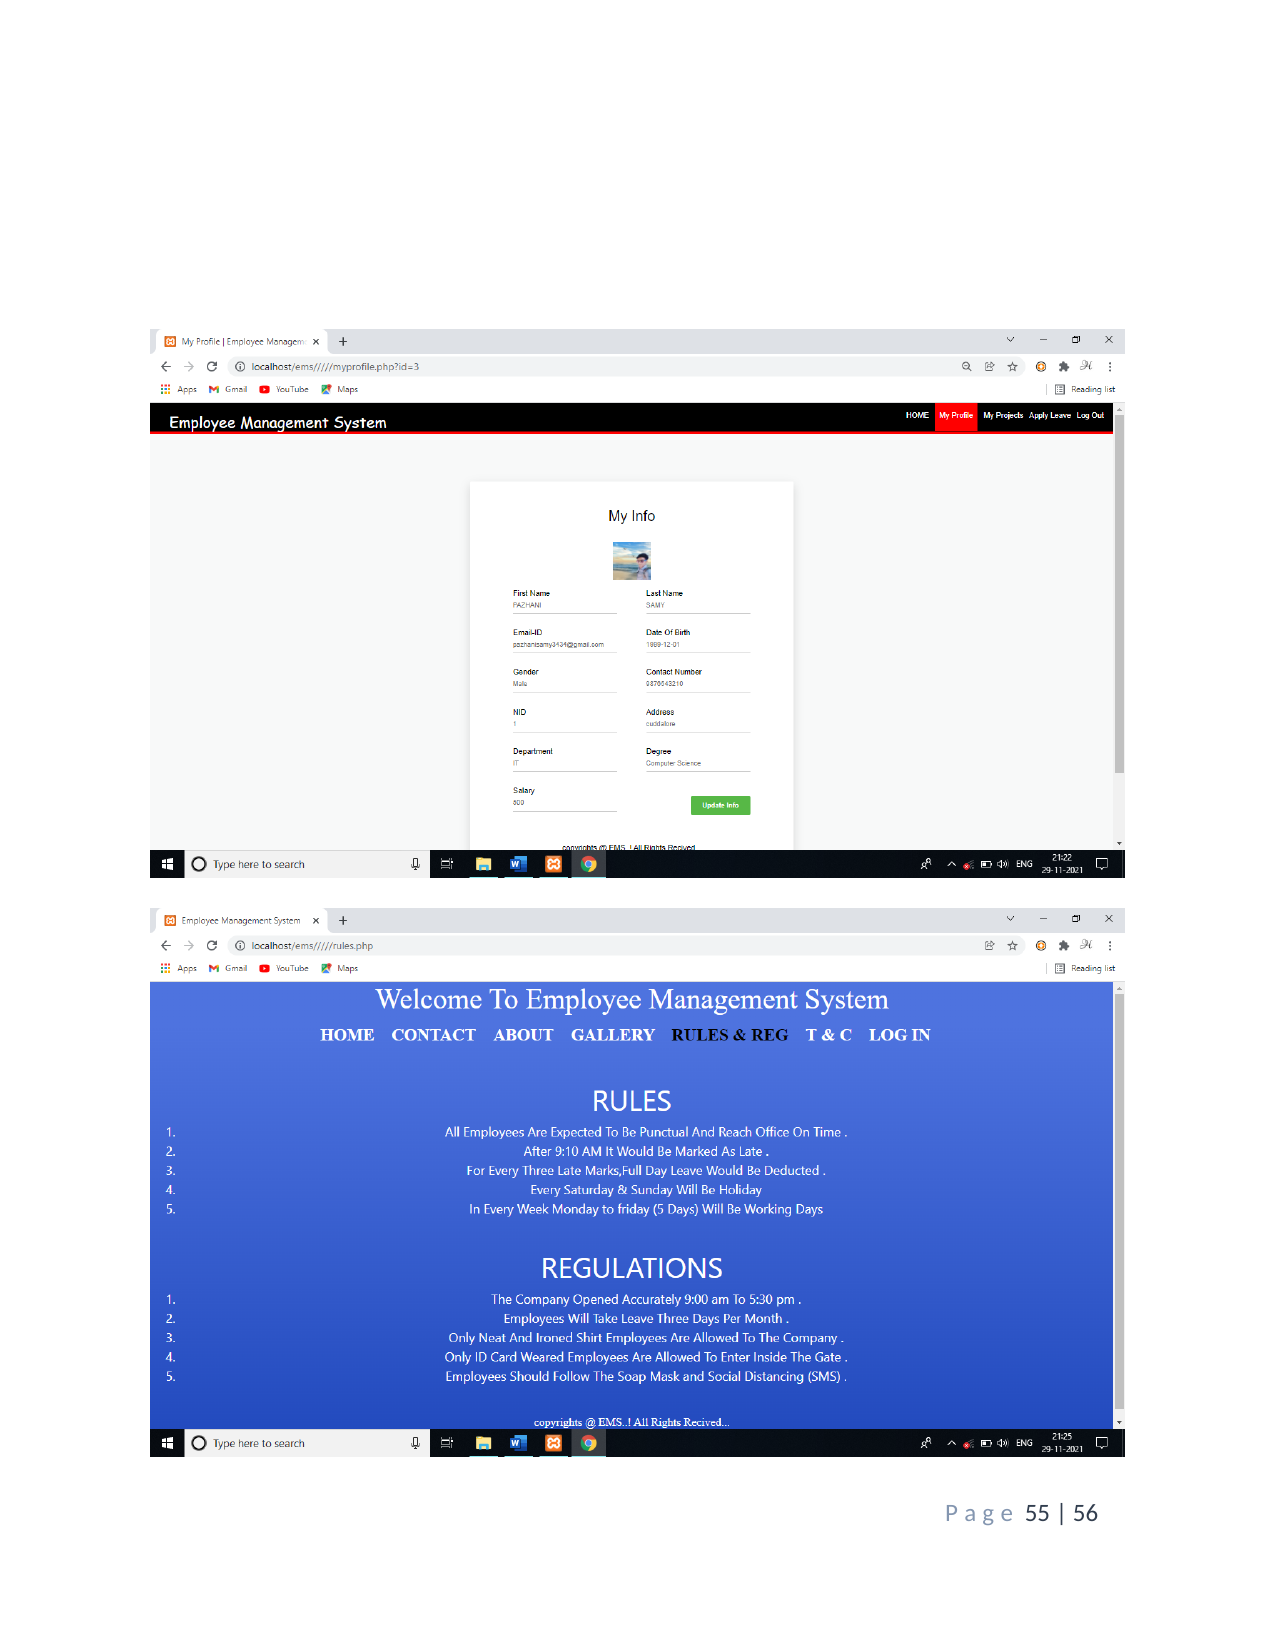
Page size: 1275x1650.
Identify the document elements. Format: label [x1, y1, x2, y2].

picture [150, 329, 1125, 878]
picture [150, 908, 1125, 1457]
